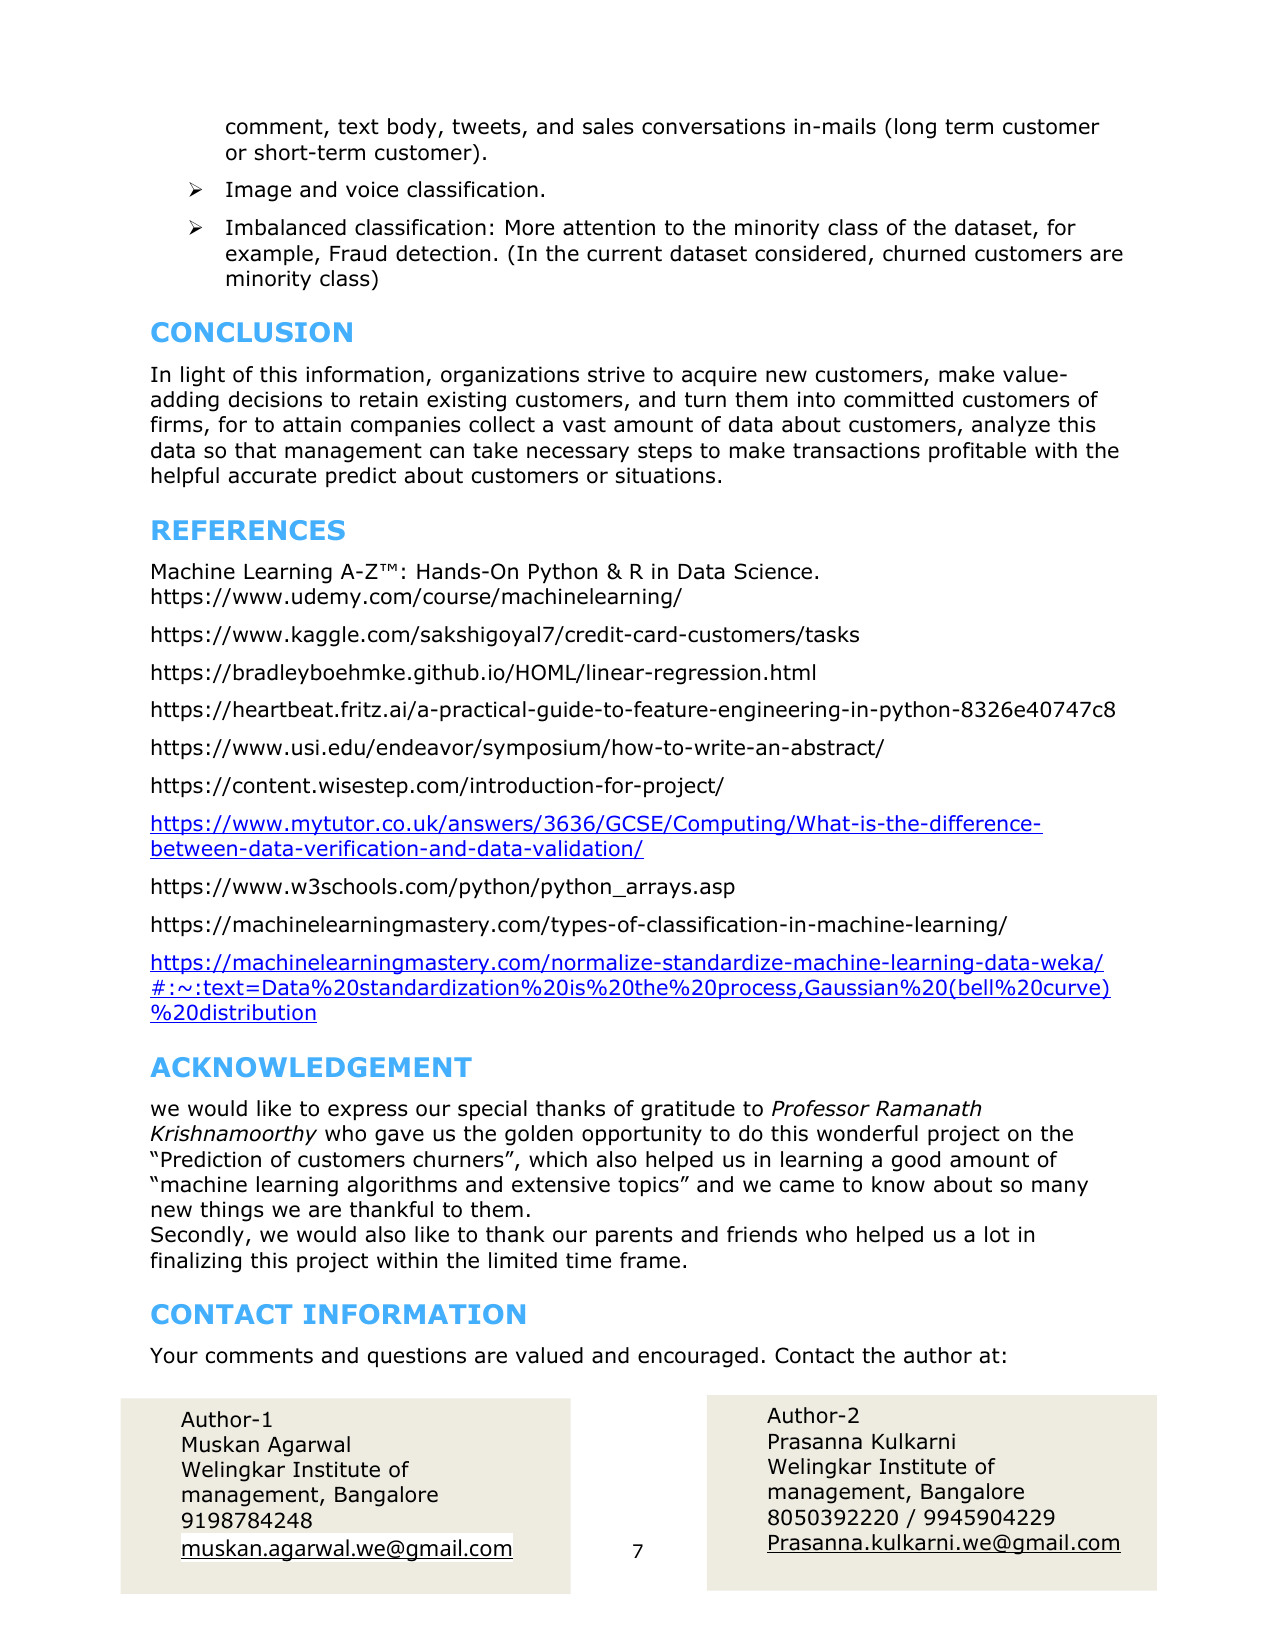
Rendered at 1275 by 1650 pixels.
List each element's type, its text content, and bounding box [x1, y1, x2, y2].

text Your comments and questions are valued and encouraged. Contact the author at: [150, 1343, 1125, 1368]
subtitle acknowledgement [150, 1050, 1125, 1083]
text https://www.mytutor.co.uk/answers/3636/GCSE/Computing/What-is-the-difference-between-data-verification-and-data-validation/ [150, 810, 1125, 861]
text Machine Learning A-Z™: Hands-On Python & R in Data Science. https://www.udemy.com/course/machinelearning/ [150, 558, 1125, 609]
text https://heartbeat.fritz.ai/a-practical-guide-to-feature-engineering-in-python-8326e40747c8 [150, 697, 1125, 722]
subtitle Conclusion [150, 316, 1125, 349]
subtitle Contact Information [150, 1298, 1125, 1331]
text https://machinelearningmastery.com/normalize-standardize-machine-learning-data-weka/#:~:text=Data%20standardization%20is%20the%20process,Gaussian%20(bell%20curve)%20distribution [150, 949, 1125, 1025]
list Image and voice classification. [187, 177, 1125, 202]
text https://machinelearningmastery.com/types-of-classification-in-machine-learning/ [150, 911, 1125, 937]
text https://www.kaggle.com/sakshigoyal7/credit-card-customers/tasks [150, 621, 1125, 647]
list Imbalanced classification: More attention to the minority class of the dataset, for example, Fraud detection. (In the current dataset considered, churned customers are minority class) [187, 215, 1125, 291]
text In light of this information, organizations strive to acquire new customers, make value-adding decisions to retain existing customers, and turn them into committed customers of firms, for to attain companies collect a vast amount of data about customers, analyze this data so that management can take necessary steps to make transactions profitable with the helpful accurate predict about customers or situations. [150, 361, 1125, 488]
text https://www.w3schools.com/python/python_arrays.asp [150, 873, 1125, 899]
text we would like to express our special thanks of gratitude to Professor Ramanath Krishnamoorthy who gave us the golden opportunity to do this wonderful project on the “Prediction of customers churners”, which also helped us in learning a good amount of “machine learning algorithms and extensive topics” and we came to know about so many new things we are thankful to them. Secondly, we would also like to thank our parents and friends who helped us a lot in finalizing this project within the limited time frame. [150, 1095, 1125, 1273]
text https://content.wisestep.com/introduction-for-project/ [150, 772, 1125, 798]
text https://www.usi.edu/endeavor/symposium/how-to-write-an-abstract/ [150, 735, 1125, 760]
subtitle References [150, 513, 1125, 546]
text https://bradleyboehmke.github.io/HOML/linear-regression.html [150, 659, 1125, 684]
